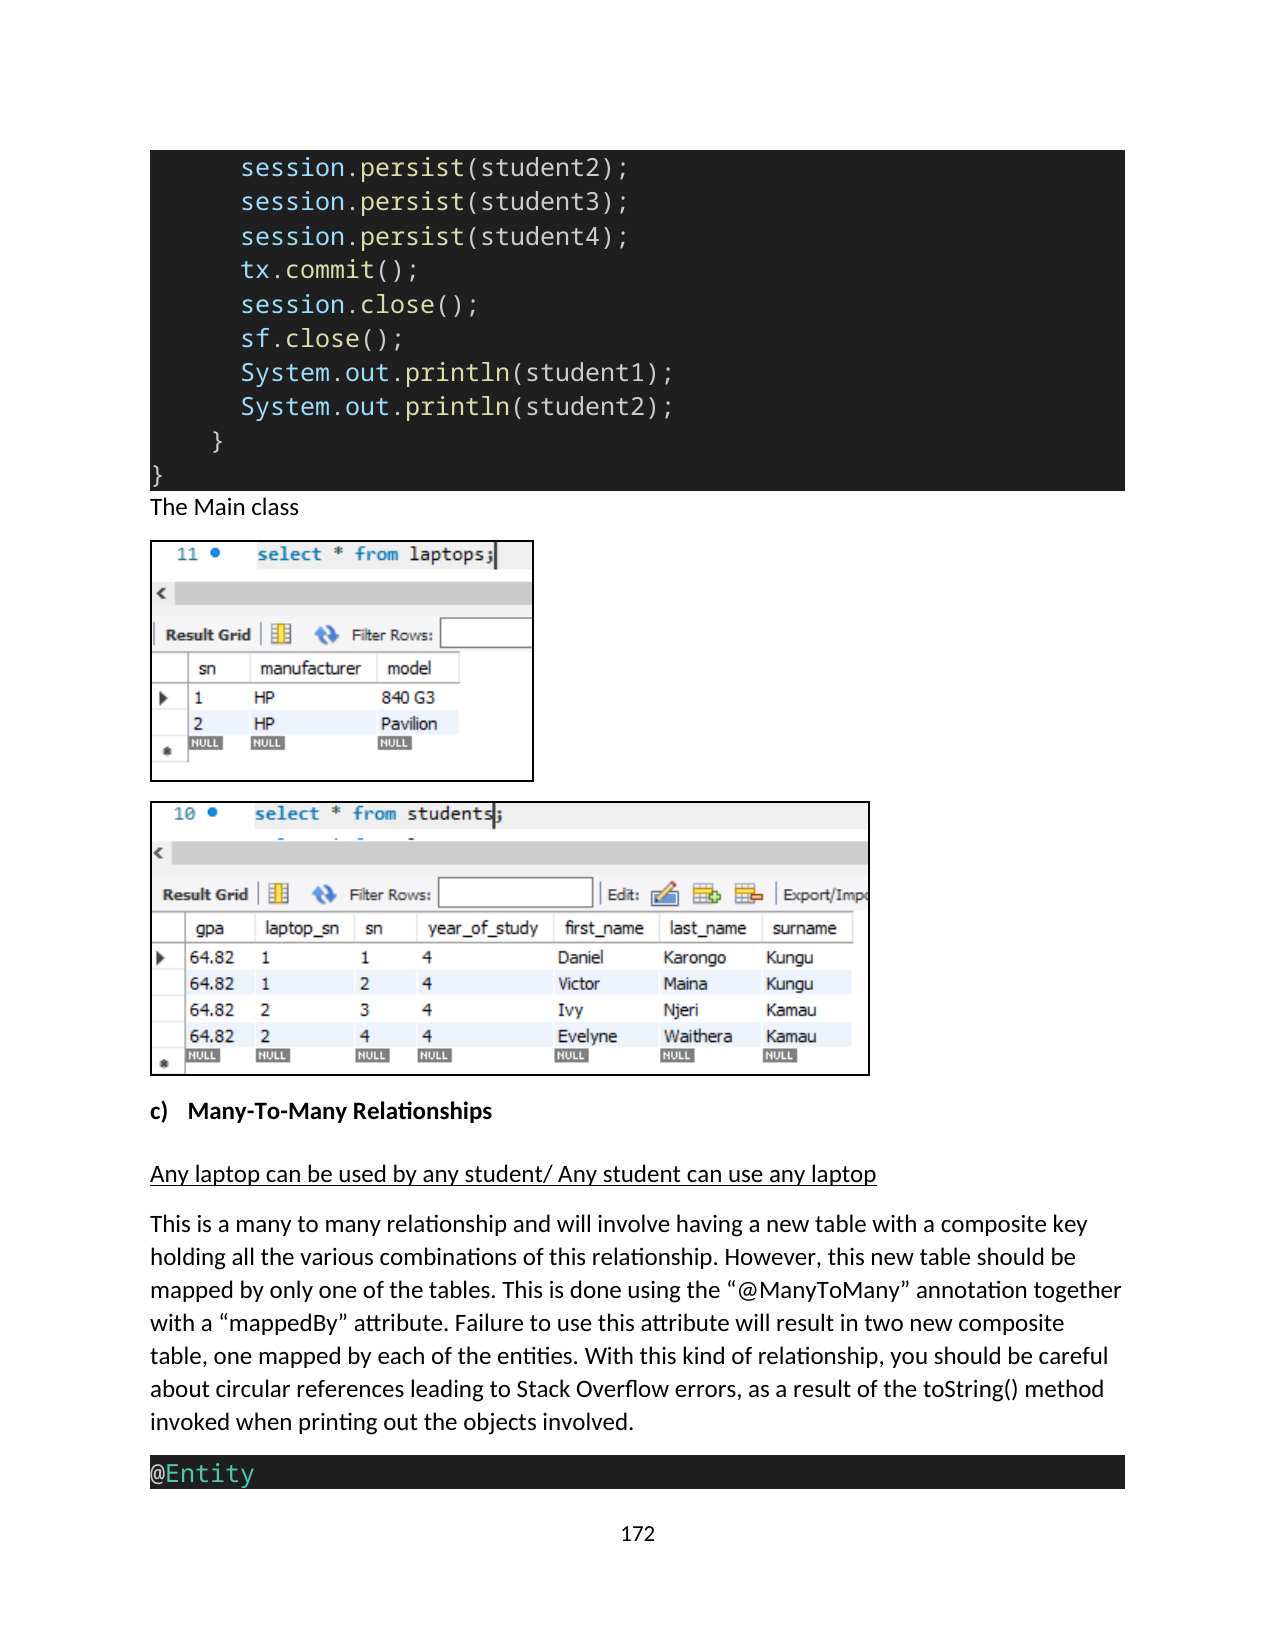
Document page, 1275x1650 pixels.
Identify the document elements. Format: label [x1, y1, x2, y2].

picture [152, 803, 868, 1074]
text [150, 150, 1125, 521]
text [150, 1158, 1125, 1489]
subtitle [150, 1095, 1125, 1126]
picture [152, 542, 532, 780]
